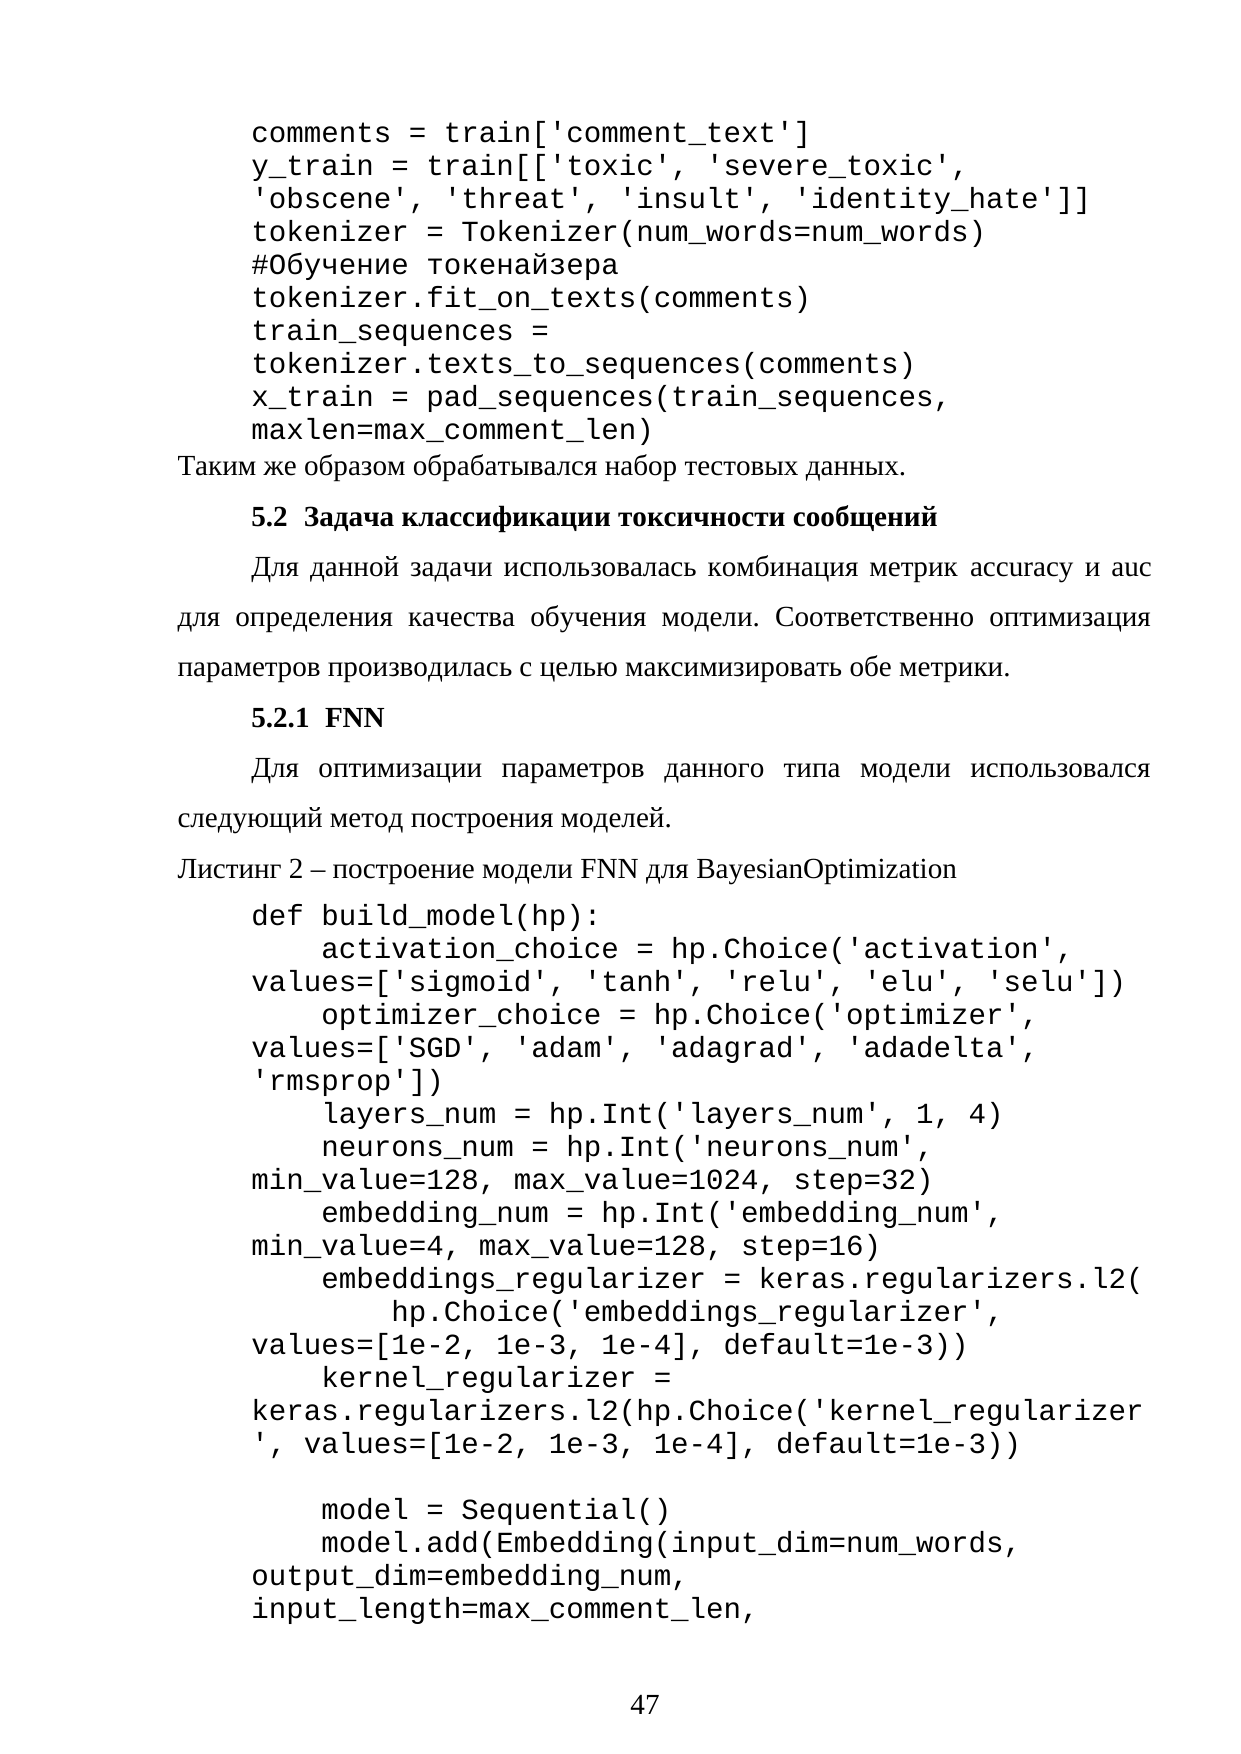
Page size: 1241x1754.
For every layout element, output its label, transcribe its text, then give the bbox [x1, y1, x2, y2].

text layers_num = hp.Int('layers_num', 1, 4) [251, 1099, 1152, 1132]
text y_train = train[['toxic', 'severe_toxic', 'obscene', 'threat', 'insult', 'identity_hate']] [251, 151, 1152, 217]
text model = Sequential() [251, 1496, 1152, 1528]
subtitle Задача классификации токсичности сообщений [251, 499, 1152, 532]
text embeddings_regularizer = keras.regularizers.l2( [251, 1264, 1152, 1297]
text hp.Choice('embeddings_regularizer', values=[1e-2, 1e-3, 1e-4], default=1e-3)) [251, 1297, 1152, 1363]
text optimizer_choice = hp.Choice('optimizer', values=['SGD', 'adam', 'adagrad', 'adadelta', 'rmsprop']) [251, 1000, 1152, 1099]
text train_sequences = tokenizer.texts_to_sequences(comments) [251, 316, 1152, 382]
text kernel_regularizer = keras.regularizers.l2(hp.Choice('kernel_regularizer', values=[1e-2, 1e-3, 1e-4], default=1e-3)) [251, 1363, 1152, 1462]
text activation_choice = hp.Choice('activation', values=['sigmoid', 'tanh', 'relu', 'elu', 'selu']) [251, 934, 1152, 1000]
text Для данной задачи использовалась комбинация метрик accuracy и auc для определения качества обучения модели. Соответственно оптимизация параметров производилась с целью максимизировать обе метрики. [177, 549, 1152, 683]
text Таким же образом обрабатывался набор тестовых данных. [177, 448, 1152, 482]
text neurons_num = hp.Int('neurons_num', min_value=128, max_value=1024, step=32) [251, 1132, 1152, 1198]
text tokenizer = Tokenizer(num_words=num_words) [251, 217, 1152, 250]
text tokenizer.fit_on_texts(comments) [251, 283, 1152, 316]
text def build_model(hp): [251, 901, 1152, 934]
text embedding_num = hp.Int('embedding_num', min_value=4, max_value=128, step=16) [251, 1198, 1152, 1264]
text Листинг 2 – построение модели FNN для BayesianOptimization [177, 851, 1152, 884]
text comments = train['comment_text'] [251, 118, 1152, 151]
text model.add(Embedding(input_dim=num_words, output_dim=embedding_num, input_length=max_comment_len, [251, 1528, 1152, 1628]
text x_train = pad_sequences(train_sequences, maxlen=max_comment_len) [251, 382, 1152, 448]
text #Обучение токенайзера [251, 250, 1152, 283]
subtitle FNN [217, 700, 1152, 733]
text Для оптимизации параметров данного типа модели использовался следующий метод построения моделей. [177, 750, 1152, 834]
